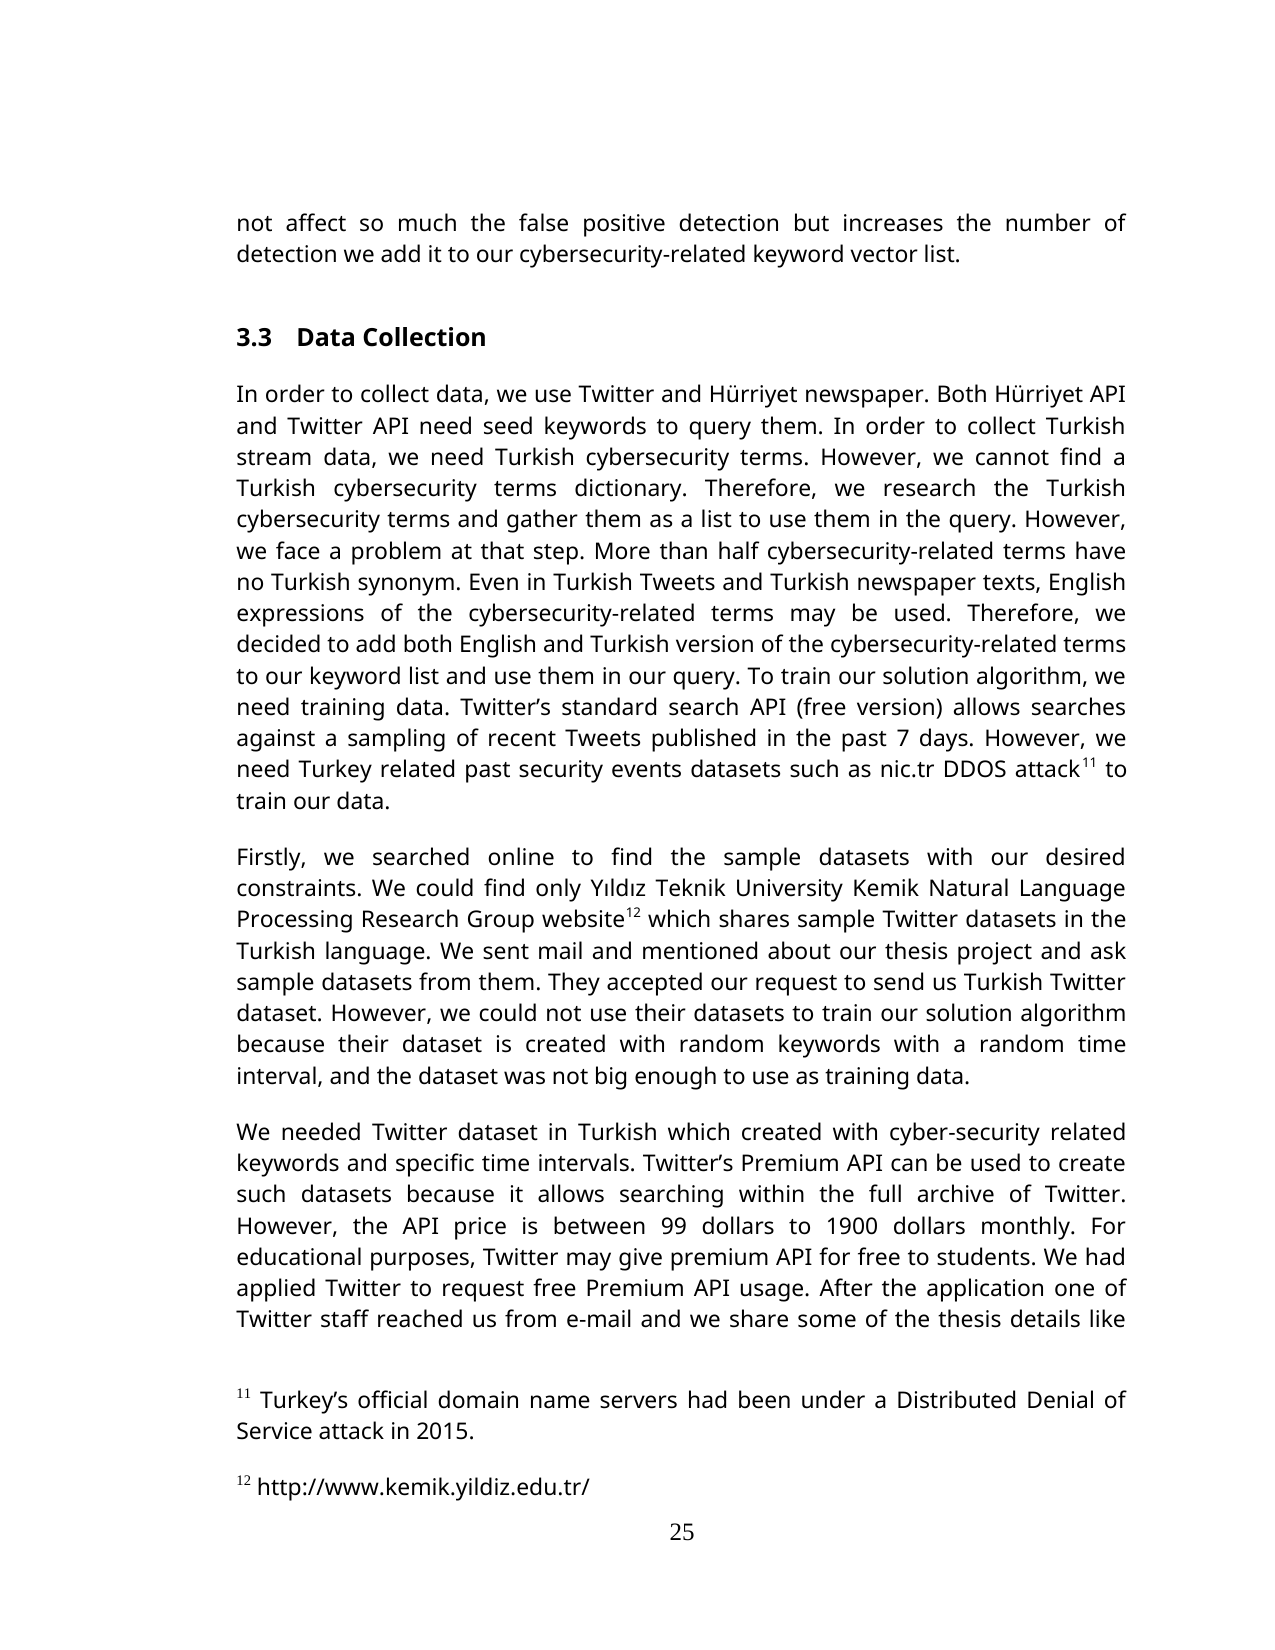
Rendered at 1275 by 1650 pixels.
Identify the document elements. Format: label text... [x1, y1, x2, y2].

text Firstly, we searched online to find the sample datasets with our desired constraints. We could find only Yıldız Teknik University Kemik Natural Language Processing Research Group website which shares sample Twitter datasets in the Turkish language. We sent mail and mentioned about our thesis project and ask sample datasets from them. They accepted our request to send us Turkish Twitter dataset. However, we could not use their datasets to train our solution algorithm because their dataset is created with random keywords with a random time interval, and the dataset was not big enough to use as training data. [236, 841, 1127, 1091]
subtitle Data Collection [236, 319, 1127, 353]
text In order to collect data, we use Twitter and Hürriyet newspaper. Both Hürriyet API and Twitter API need seed keywords to query them. In order to collect Turkish stream data, we need Turkish cybersecurity terms. However, we cannot find a Turkish cybersecurity terms dictionary. Therefore, we research the Turkish cybersecurity terms and gather them as a list to use them in the query. However, we face a problem at that step. More than half cybersecurity-related terms have no Turkish synonym. Even in Turkish Tweets and Turkish newspaper texts, English expressions of the cybersecurity-related terms may be used. Therefore, we decided to add both English and Turkish version of the cybersecurity-related terms to our keyword list and use them in our query. To train our solution algorithm, we need training data. Twitter’s standard search API (free version) allows searches against a sampling of recent Tweets published in the past 7 days. However, we need Turkey related past security events datasets such as nic.tr DDOS attack to train our data. [236, 378, 1127, 816]
